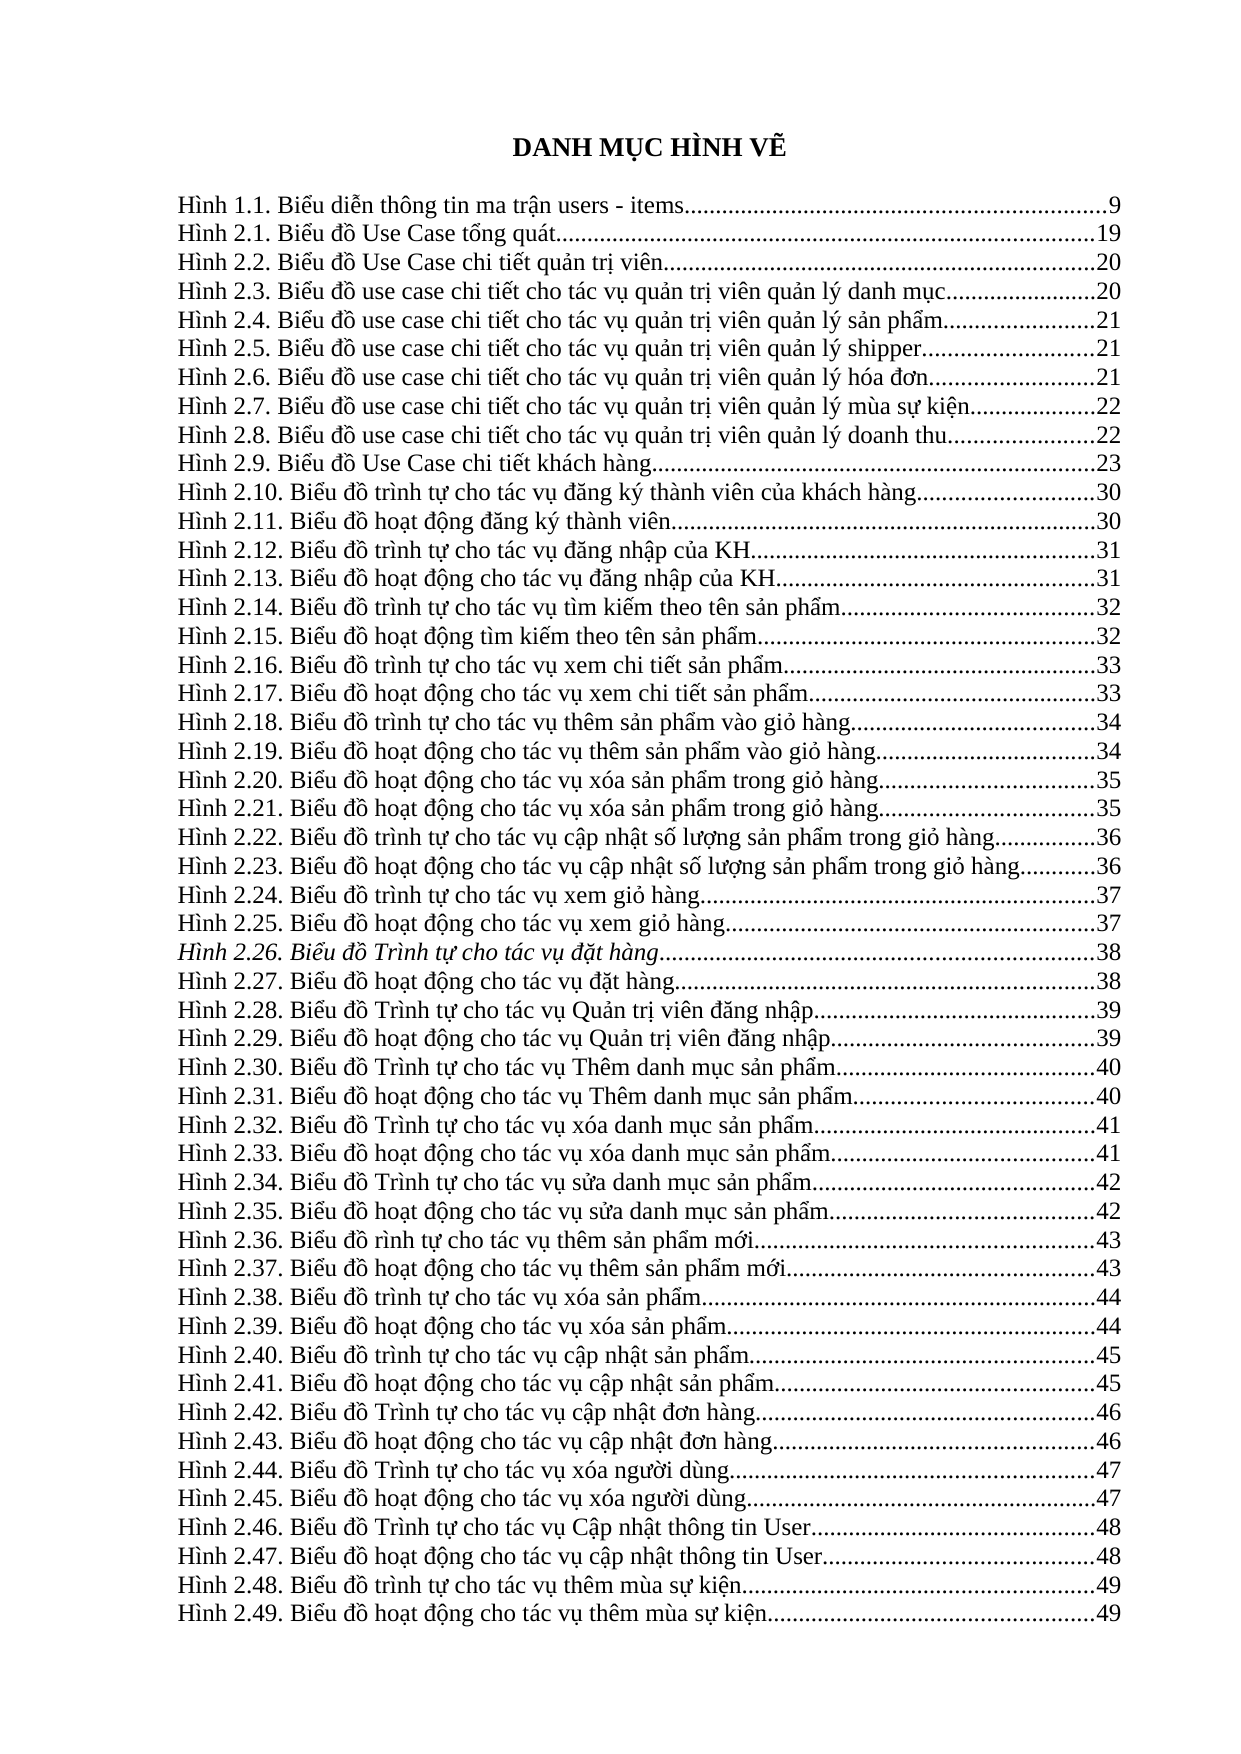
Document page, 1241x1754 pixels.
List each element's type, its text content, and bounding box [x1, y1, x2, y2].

text Hình 2.47. Biểu đồ hoạt động cho tác vụ cập nhật thông tin User 48 [177, 1541, 1122, 1570]
text Hình 2.27. Biểu đồ hoạt động cho tác vụ đặt hàng 38 [177, 966, 1122, 995]
text Hình 2.31. Biểu đồ hoạt động cho tác vụ Thêm danh mục sản phẩm 40 [177, 1081, 1122, 1110]
text Hình 2.30. Biểu đồ Trình tự cho tác vụ Thêm danh mục sản phẩm 40 [177, 1052, 1122, 1081]
text Hình 2.38. Biểu đồ trình tự cho tác vụ xóa sản phẩm 44 [177, 1282, 1122, 1311]
text Hình 2.29. Biểu đồ hoạt động cho tác vụ Quản trị viên đăng nhập 39 [177, 1023, 1122, 1052]
text Hình 2.48. Biểu đồ trình tự cho tác vụ thêm mùa sự kiện 49 [177, 1570, 1122, 1598]
text Hình 2.37. Biểu đồ hoạt động cho tác vụ thêm sản phẩm mới 43 [177, 1253, 1122, 1282]
text Hình 2.40. Biểu đồ trình tự cho tác vụ cập nhật sản phẩm 45 [177, 1340, 1122, 1368]
text Hình 2.28. Biểu đồ Trình tự cho tác vụ Quản trị viên đăng nhập 39 [177, 995, 1122, 1023]
text Hình 2.21. Biểu đồ hoạt động cho tác vụ xóa sản phẩm trong giỏ hàng 35 [177, 793, 1122, 822]
text Hình 2.12. Biểu đồ trình tự cho tác vụ đăng nhập của KH 31 [177, 535, 1122, 563]
text Hình 2.9. Biểu đồ Use Case chi tiết khách hàng. 23 [177, 448, 1122, 477]
text Hình 2.11. Biểu đồ hoạt động đăng ký thành viên 30 [177, 506, 1122, 535]
text Hình 2.3. Biểu đồ use case chi tiết cho tác vụ quản trị viên quản lý danh mục 20 [177, 276, 1122, 305]
text Hình 2.26. Biểu đồ Trình tự cho tác vụ đặt hàng 38 [177, 937, 1122, 966]
text Hình 2.42. Biểu đồ Trình tự cho tác vụ cập nhật đơn hàng 46 [177, 1397, 1122, 1426]
text Hình 2.49. Biểu đồ hoạt động cho tác vụ thêm mùa sự kiện 49 [177, 1598, 1122, 1627]
text Hình 2.6. Biểu đồ use case chi tiết cho tác vụ quản trị viên quản lý hóa đơn 21 [177, 362, 1122, 391]
text Hình 2.43. Biểu đồ hoạt động cho tác vụ cập nhật đơn hàng 46 [177, 1426, 1122, 1455]
text Hình 2.5. Biểu đồ use case chi tiết cho tác vụ quản trị viên quản lý shipper 21 [177, 333, 1122, 362]
text Hình 2.18. Biểu đồ trình tự cho tác vụ thêm sản phẩm vào giỏ hàng 34 [177, 707, 1122, 736]
text Hình 2.2. Biểu đồ Use Case chi tiết quản trị viên. 20 [177, 247, 1122, 276]
text Hình 2.10. Biểu đồ trình tự cho tác vụ đăng ký thành viên của khách hàng 30 [177, 477, 1122, 506]
text Hình 2.35. Biểu đồ hoạt động cho tác vụ sửa danh mục sản phẩm 42 [177, 1196, 1122, 1225]
text DANH MỤC HÌNH VẼ [177, 131, 1122, 162]
text Hình 2.15. Biểu đồ hoạt động tìm kiếm theo tên sản phẩm 32 [177, 621, 1122, 650]
text Hình 1.1. Biểu diễn thông tin ma trận users - items 9 [177, 190, 1122, 218]
text Hình 2.16. Biểu đồ trình tự cho tác vụ xem chi tiết sản phẩm 33 [177, 650, 1122, 678]
text Hình 2.44. Biểu đồ Trình tự cho tác vụ xóa người dùng 47 [177, 1455, 1122, 1483]
text Hình 2.24. Biểu đồ trình tự cho tác vụ xem giỏ hàng 37 [177, 880, 1122, 908]
text Hình 2.22. Biểu đồ trình tự cho tác vụ cập nhật số lượng sản phẩm trong giỏ hàng 36 [177, 822, 1122, 851]
text Hình 2.14. Biểu đồ trình tự cho tác vụ tìm kiếm theo tên sản phẩm 32 [177, 592, 1122, 621]
text Hình 2.39. Biểu đồ hoạt động cho tác vụ xóa sản phẩm 44 [177, 1311, 1122, 1340]
text Hình 2.19. Biểu đồ hoạt động cho tác vụ thêm sản phẩm vào giỏ hàng 34 [177, 736, 1122, 765]
text Hình 2.8. Biểu đồ use case chi tiết cho tác vụ quản trị viên quản lý doanh thu 22 [177, 420, 1122, 448]
text Hình 2.4. Biểu đồ use case chi tiết cho tác vụ quản trị viên quản lý sản phẩm 21 [177, 305, 1122, 333]
text Hình 2.17. Biểu đồ hoạt động cho tác vụ xem chi tiết sản phẩm 33 [177, 678, 1122, 707]
text Hình 2.23. Biểu đồ hoạt động cho tác vụ cập nhật số lượng sản phẩm trong giỏ hàng 36 [177, 851, 1122, 880]
text Hình 2.25. Biểu đồ hoạt động cho tác vụ xem giỏ hàng 37 [177, 908, 1122, 937]
text Hình 2.20. Biểu đồ hoạt động cho tác vụ xóa sản phẩm trong giỏ hàng 35 [177, 765, 1122, 793]
text Hình 2.33. Biểu đồ hoạt động cho tác vụ xóa danh mục sản phẩm 41 [177, 1138, 1122, 1167]
text Hình 2.45. Biểu đồ hoạt động cho tác vụ xóa người dùng 47 [177, 1483, 1122, 1512]
text Hình 2.32. Biểu đồ Trình tự cho tác vụ xóa danh mục sản phẩm 41 [177, 1110, 1122, 1138]
text Hình 2.7. Biểu đồ use case chi tiết cho tác vụ quản trị viên quản lý mùa sự kiện 22 [177, 391, 1122, 420]
text Hình 2.36. Biểu đồ rình tự cho tác vụ thêm sản phẩm mới 43 [177, 1225, 1122, 1253]
text Hình 2.41. Biểu đồ hoạt động cho tác vụ cập nhật sản phẩm 45 [177, 1368, 1122, 1397]
text Hình 2.34. Biểu đồ Trình tự cho tác vụ sửa danh mục sản phẩm 42 [177, 1167, 1122, 1196]
text Hình 2.46. Biểu đồ Trình tự cho tác vụ Cập nhật thông tin User 48 [177, 1512, 1122, 1541]
text Hình 2.1. Biểu đồ Use Case tổng quát 19 [177, 218, 1122, 247]
text Hình 2.13. Biểu đồ hoạt động cho tác vụ đăng nhập của KH 31 [177, 563, 1122, 592]
